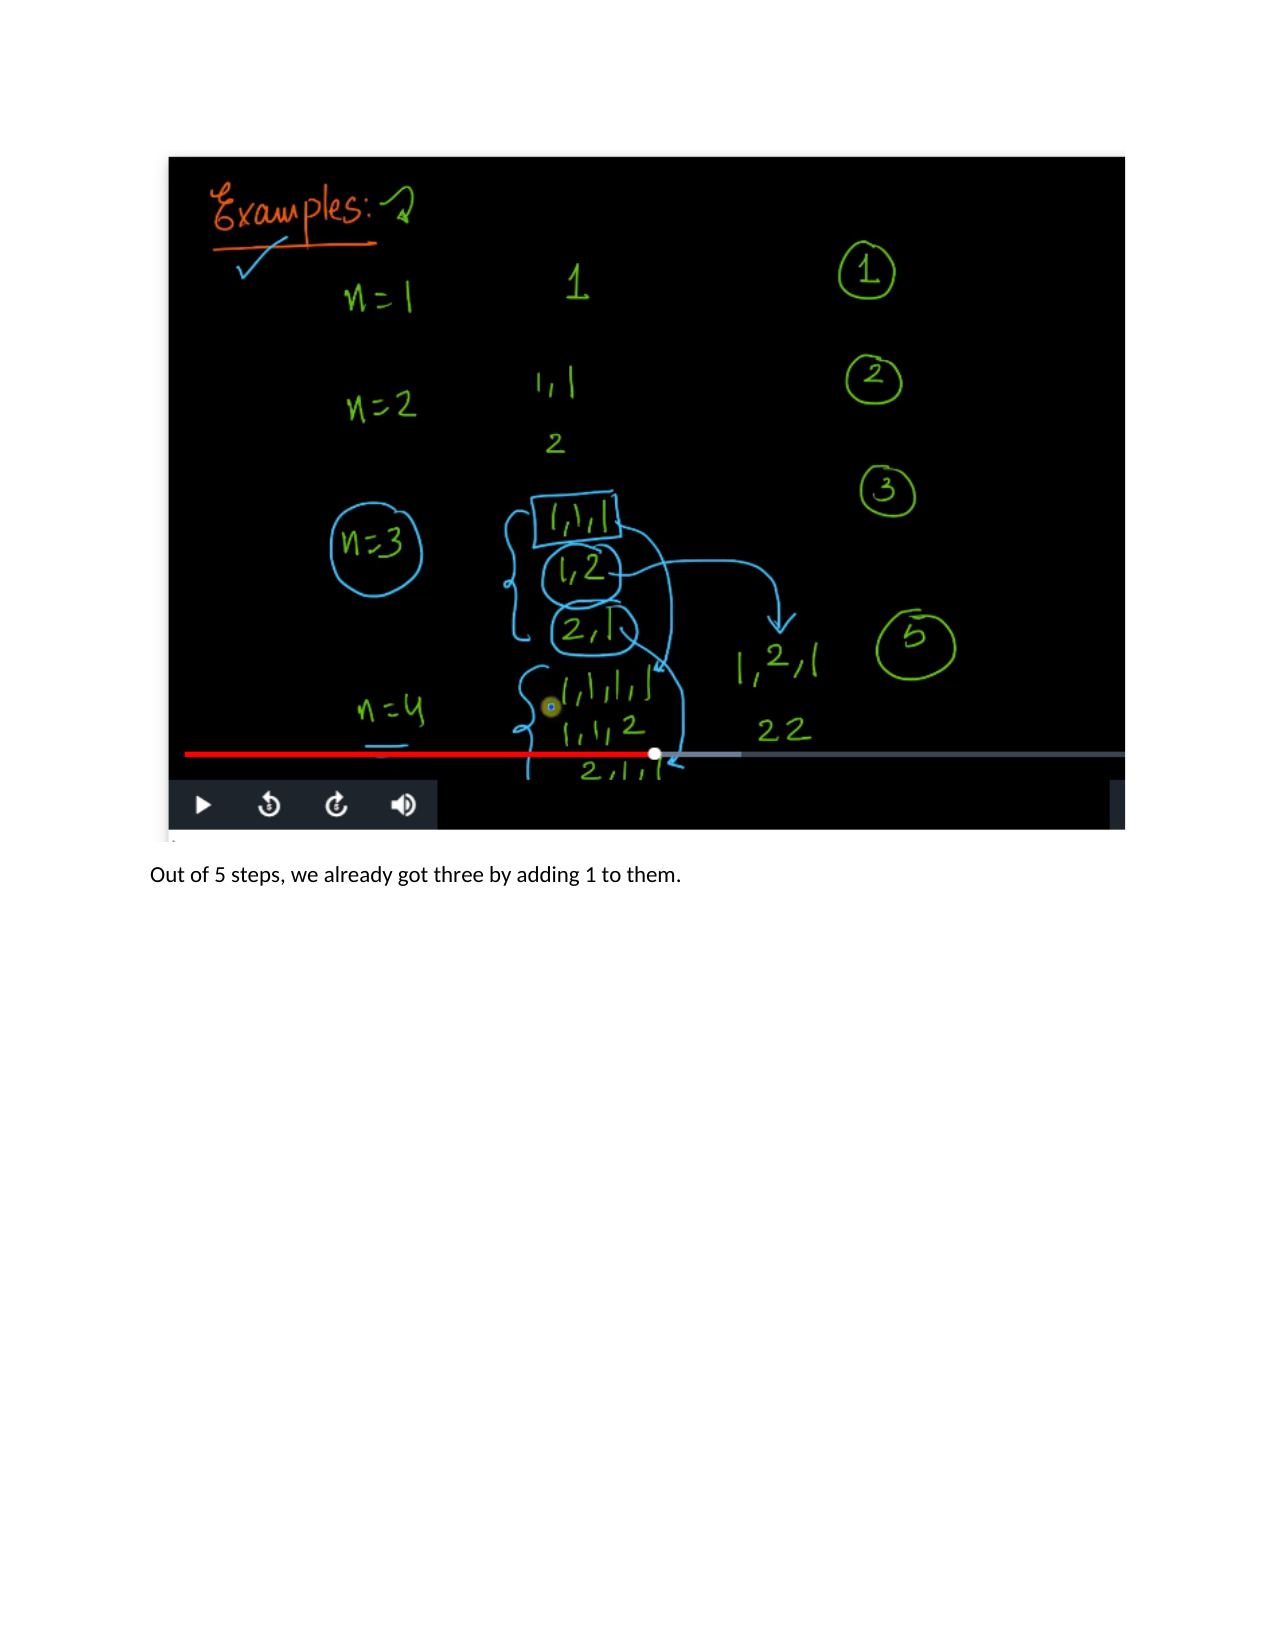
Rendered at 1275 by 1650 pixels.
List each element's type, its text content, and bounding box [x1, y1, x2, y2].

picture [150, 150, 1125, 842]
text Out of 5 steps, we already got three by adding 1 to them. [150, 860, 1125, 888]
